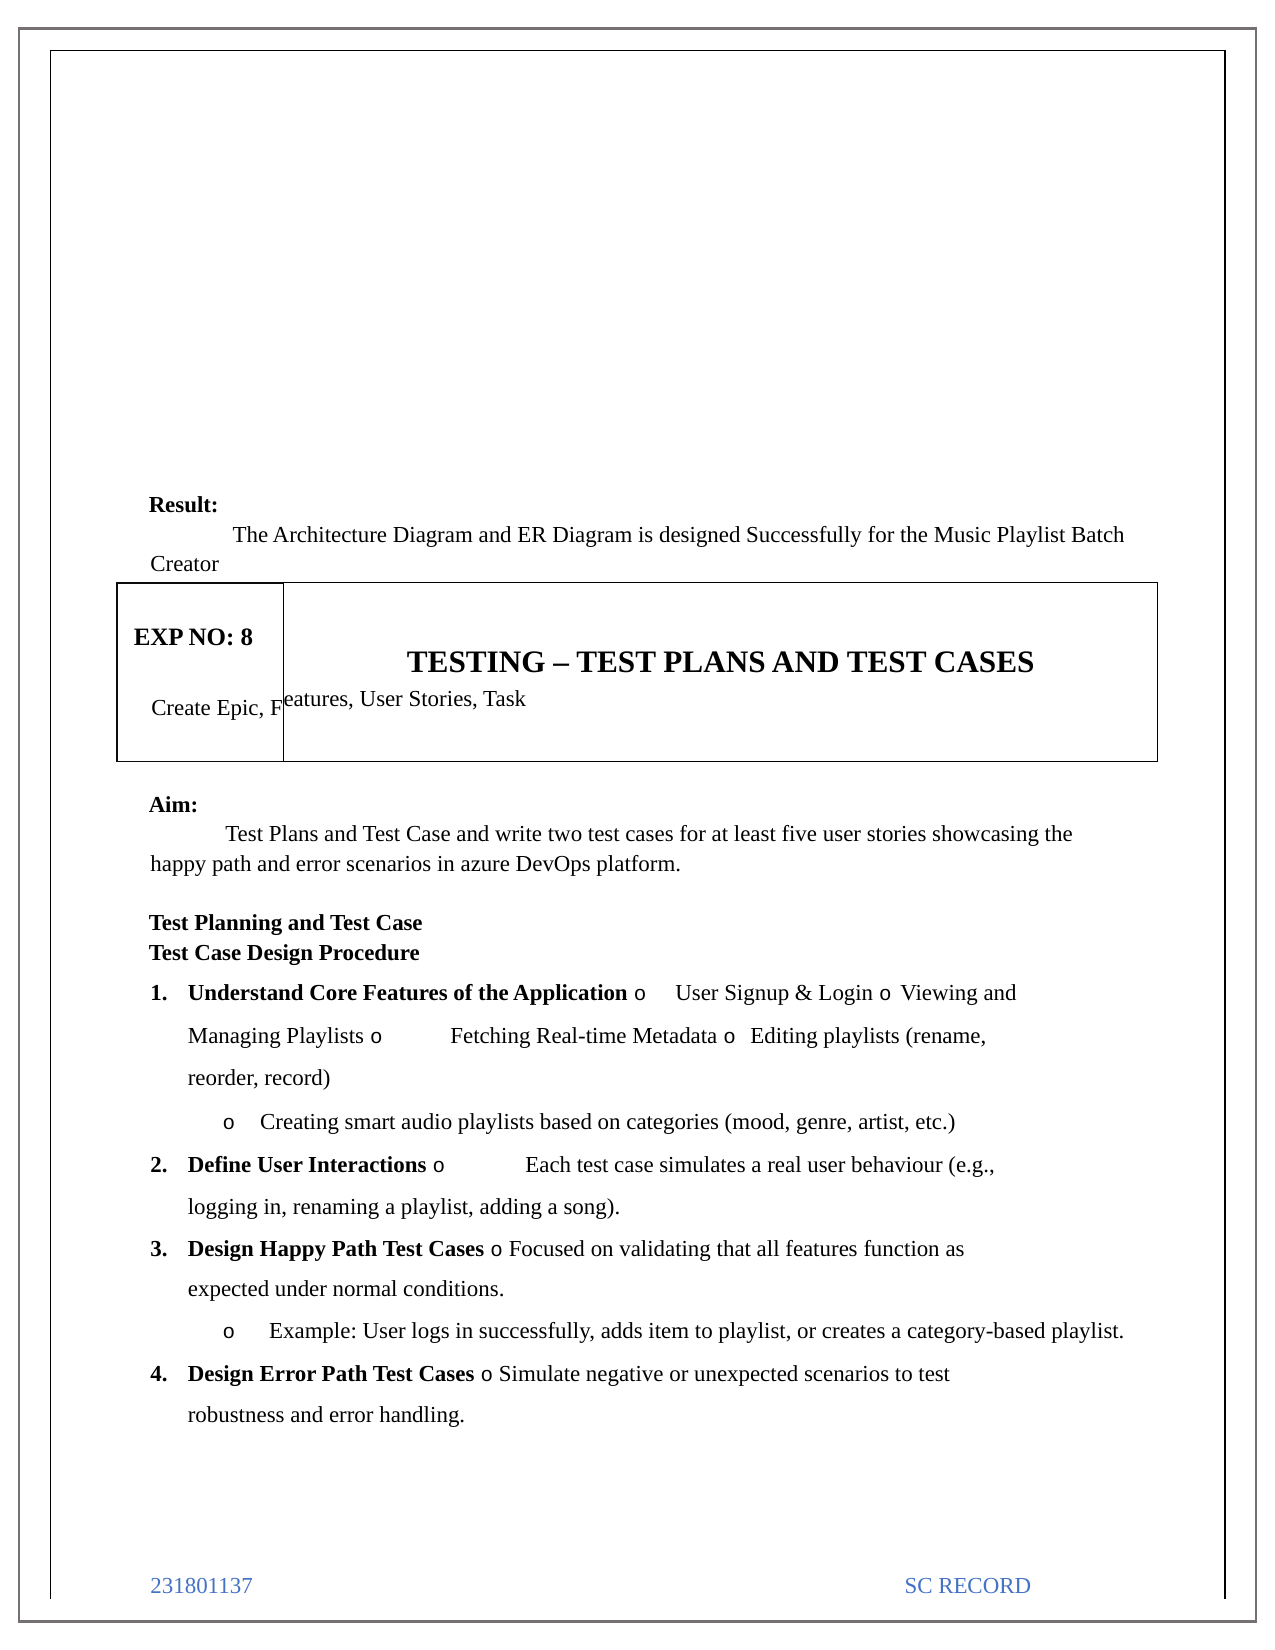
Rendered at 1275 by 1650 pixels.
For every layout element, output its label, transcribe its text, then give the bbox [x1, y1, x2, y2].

text o Example: User logs in successfully, adds item to playlist, or creates a category-based playlist. [150, 1317, 1131, 1344]
text Result: [148, 491, 1064, 518]
text o Creating smart audio playlists based on categories (mood, genre, artist, etc.) [150, 1108, 1131, 1136]
text Aim: [148, 791, 1064, 817]
text Test Plans and Test Case and write two test cases for at least five user stories showcasing the happy path and error scenarios in azure DevOps platform. [150, 820, 1128, 876]
list Understand Core Features of the Application o User Signup & Login o Viewing and Managing Playlists o Fetching Real-time Metadata o Editing playlists (rename, reorder, record) [150, 979, 1036, 1091]
table_cell Create Epic, F [118, 681, 283, 761]
table_cell eatures, User Stories, Task [284, 681, 1157, 761]
list Design Error Path Test Cases o Simulate negative or unexpected scenarios to test robustness and error handling. [150, 1360, 1036, 1427]
text Test Planning and Test Case [148, 909, 1064, 936]
text The Architecture Diagram and ER Diagram is designed Successfully for the Music Playlist Batch [150, 521, 1131, 547]
table_header TESTING – TEST PLANS AND TEST CASES [284, 583, 1157, 681]
list Define User Interactions o Each test case simulates a real user behaviour (e.g., logging in, renaming a playlist, adding a song). [150, 1151, 1036, 1219]
table_header EXP NO: 8 [118, 584, 283, 681]
text Test Case Design Procedure [148, 939, 1064, 965]
text Creator [150, 550, 1128, 577]
list Design Happy Path Test Cases o Focused on validating that all features function as expected under normal conditions. [150, 1235, 1036, 1302]
